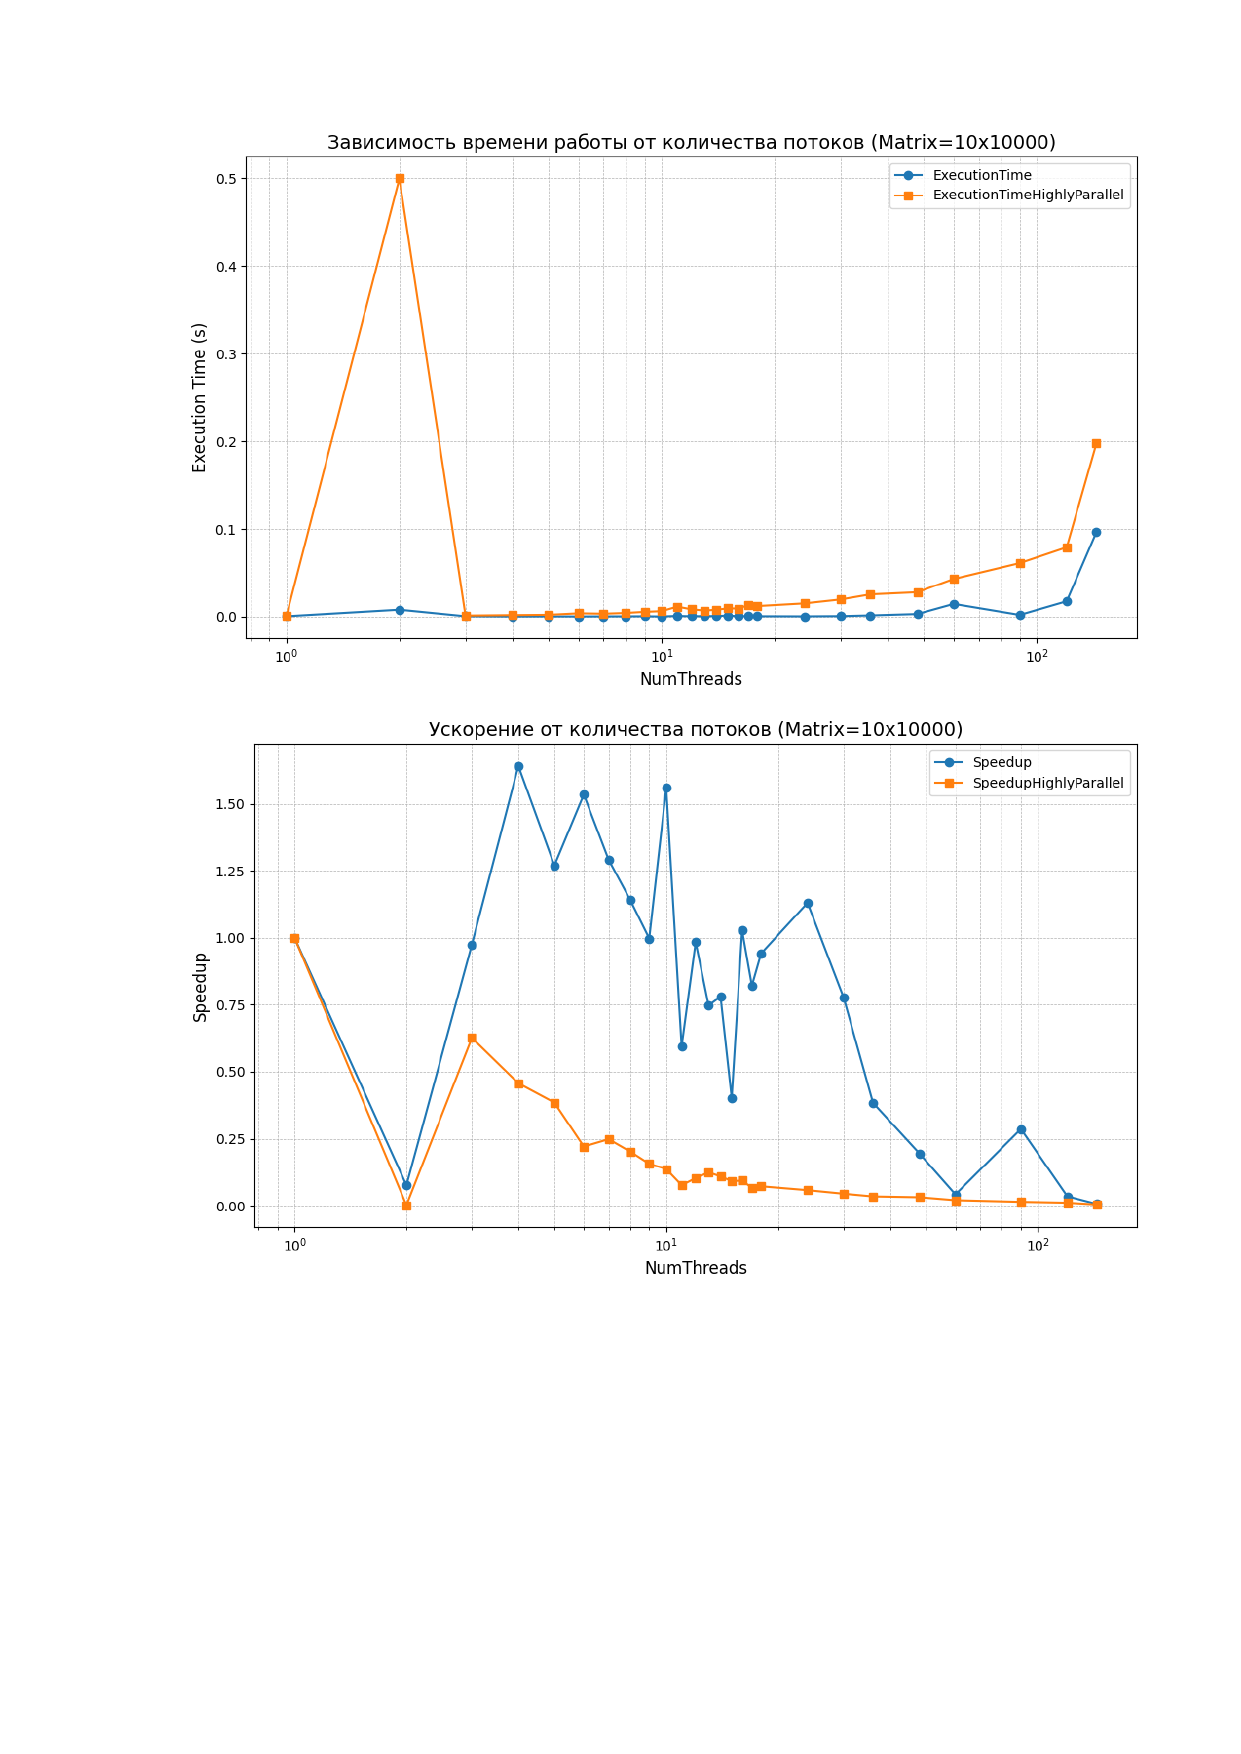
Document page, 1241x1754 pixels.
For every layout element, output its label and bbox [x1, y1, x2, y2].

picture [177, 707, 1151, 1292]
picture [177, 118, 1151, 703]
